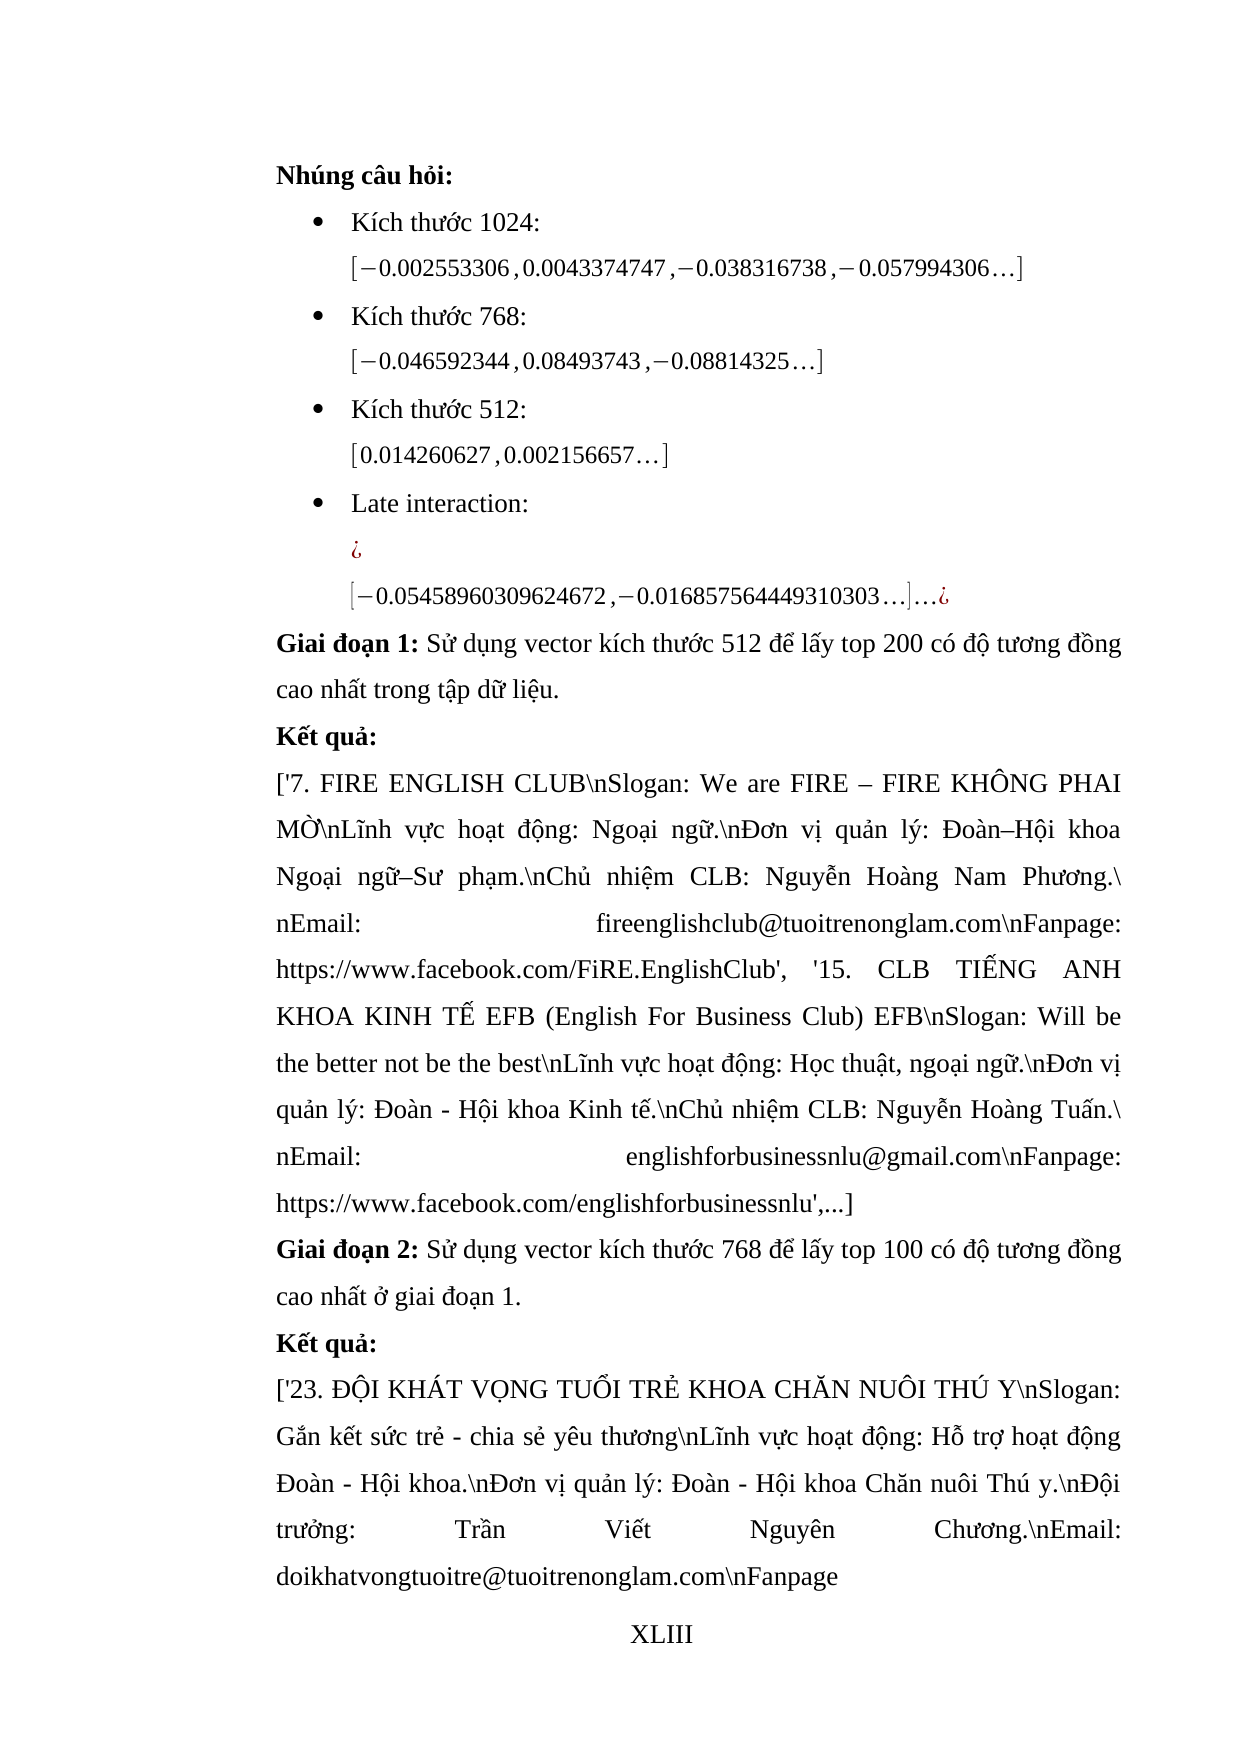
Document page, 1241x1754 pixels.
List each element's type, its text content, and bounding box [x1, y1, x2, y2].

text Kết quả: [276, 720, 1122, 751]
text Giai đoạn 2: Sử dụng vector kích thước 768 để lấy top 100 có độ tương đồng cao nhất ở giai đoạn 1. [276, 1233, 1122, 1311]
list Kích thước 512: [313, 393, 1122, 424]
text Kết quả: [276, 1327, 1122, 1358]
list Kích thước 1024: [313, 206, 1122, 284]
text Nhúng câu hỏi: [276, 159, 1122, 191]
text Giai đoạn 1: Sử dụng vector kích thước 512 để lấy top 200 có độ tương đồng cao nhất trong tập dữ liệu. [276, 627, 1122, 705]
list Late interaction: [313, 487, 1122, 518]
text ['7. FIRE ENGLISH CLUB\nSlogan: We are FIRE – FIRE KHÔNG PHAI MỜ\nLĩnh vực hoạt động: Ngoại ngữ.\nĐơn vị quản lý: Đoàn–Hội khoa Ngoại ngữ–Sư phạm.\nChủ nhiệm CLB: Nguyễn Hoàng Nam Phương.\nEmail: fireenglishclub@tuoitrenonglam.com\nFanpage: https://www.facebook.com/FiRE.EnglishClub', '15. CLB TIẾNG ANH KHOA KINH TẾ EFB (English For Business Club) EFB\nSlogan: Will be the better not be the best\nLĩnh vực hoạt động: Học thuật, ngoại ngữ.\nĐơn vị quản lý: Đoàn - Hội khoa Kinh tế.\nChủ nhiệm CLB: Nguyễn Hoàng Tuấn.\nEmail: englishforbusinessnlu@gmail.com\nFanpage: https://www.facebook.com/englishforbusinessnlu',...] [276, 767, 1122, 1218]
list Kích thước 768: [313, 299, 1122, 331]
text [276, 1373, 1122, 1591]
